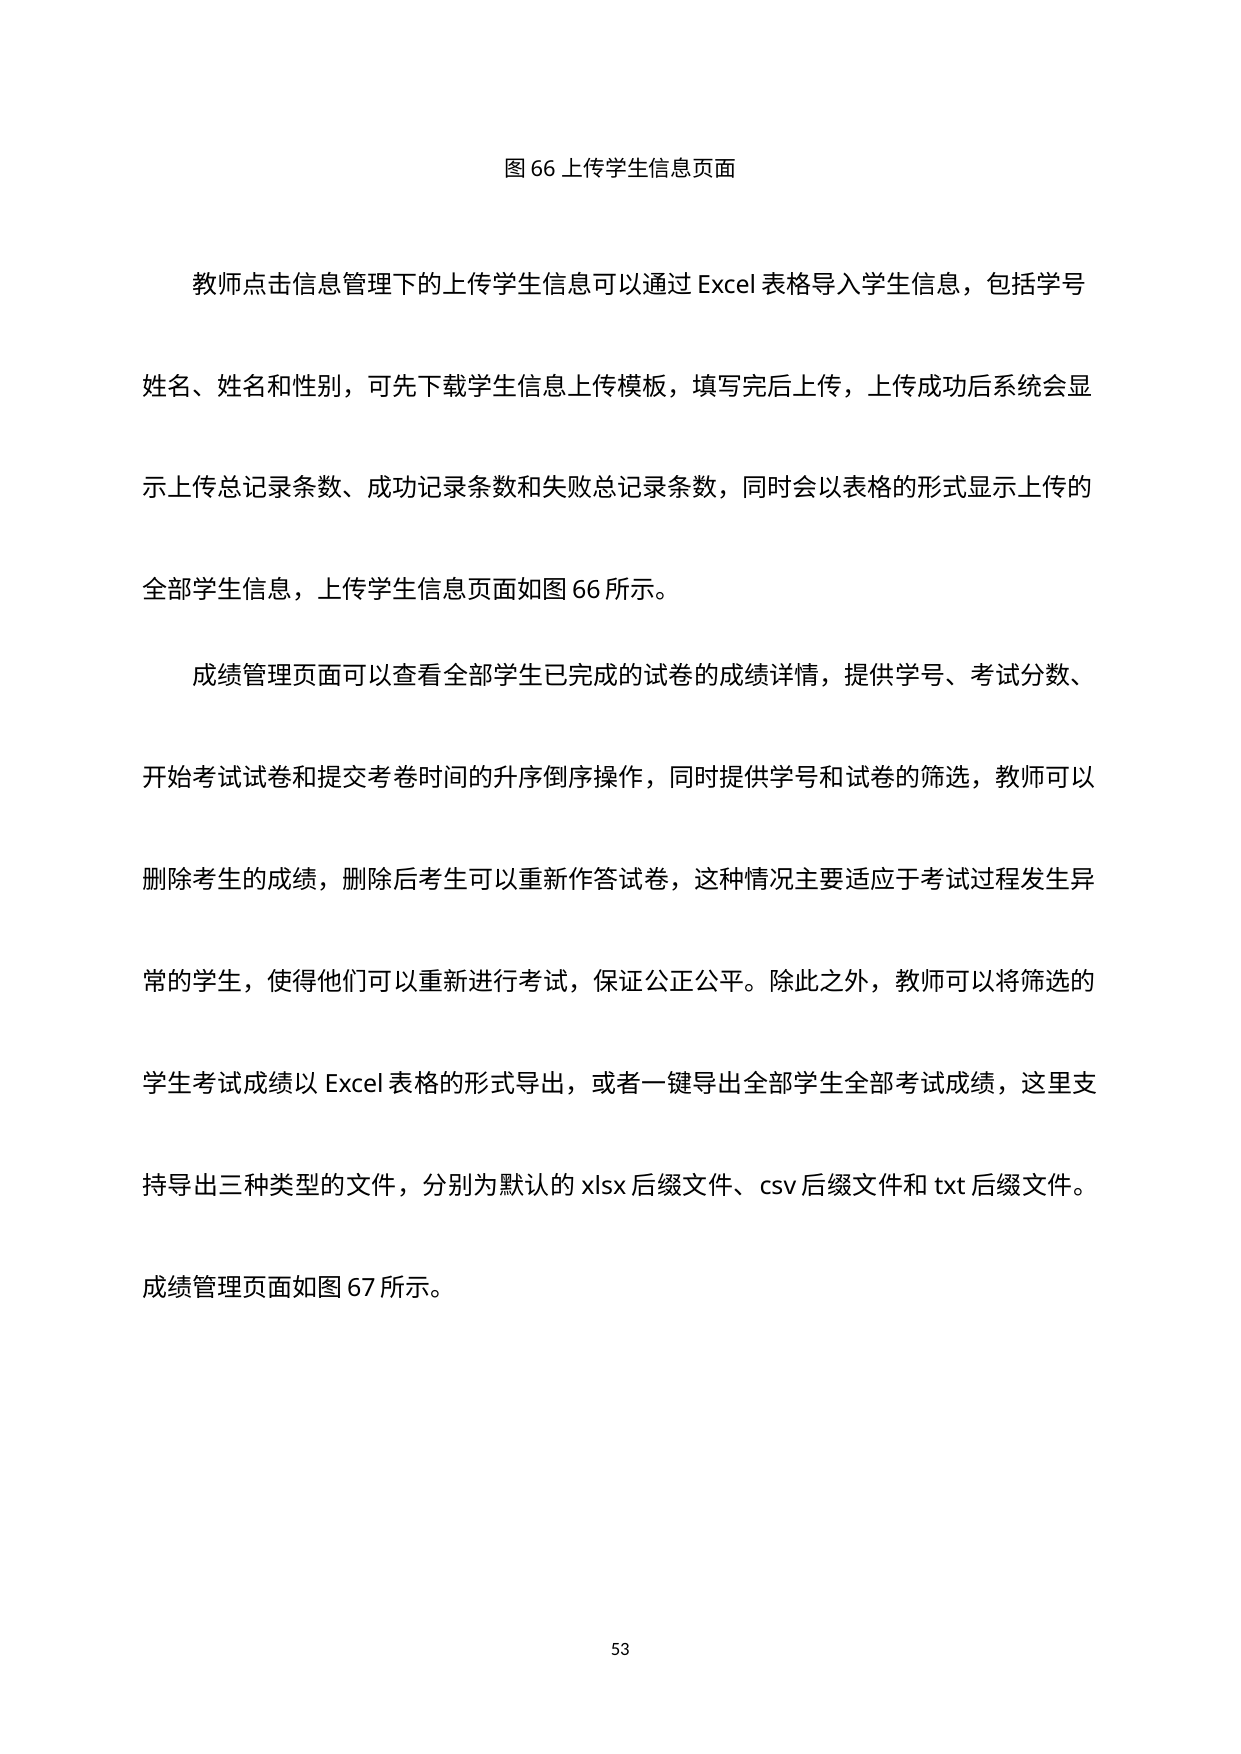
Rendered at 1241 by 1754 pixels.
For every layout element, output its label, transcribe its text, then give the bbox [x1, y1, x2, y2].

text 教师点击信息管理下的上传学生信息可以通过Excel表格导入学生信息，包括学号姓名、姓名和性别，可先下载学生信息上传模板，填写完后上传，上传成功后系统会显示上传总记录条数、成功记录条数和失败总记录条数，同时会以表格的形式显示上传的全部学生信息，上传学生信息页面如图66所示。 [142, 248, 1098, 622]
text 图66 上传学生信息页面 [142, 149, 1098, 183]
text 成绩管理页面可以查看全部学生已完成的试卷的成绩详情，提供学号、考试分数、开始考试试卷和提交考卷时间的升序倒序操作，同时提供学号和试卷的筛选，教师可以删除考生的成绩，删除后考生可以重新作答试卷，这种情况主要适应于考试过程发生异常的学生，使得他们可以重新进行考试，保证公正公平。除此之外，教师可以将筛选的学生考试成绩以Excel表格的形式导出，或者一键导出全部学生全部考试成绩，这里支持导出三种类型的文件，分别为默认的xlsx后缀文件、csv后缀文件和txt后缀文件。成绩管理页面如图67所示。 [142, 640, 1098, 1319]
